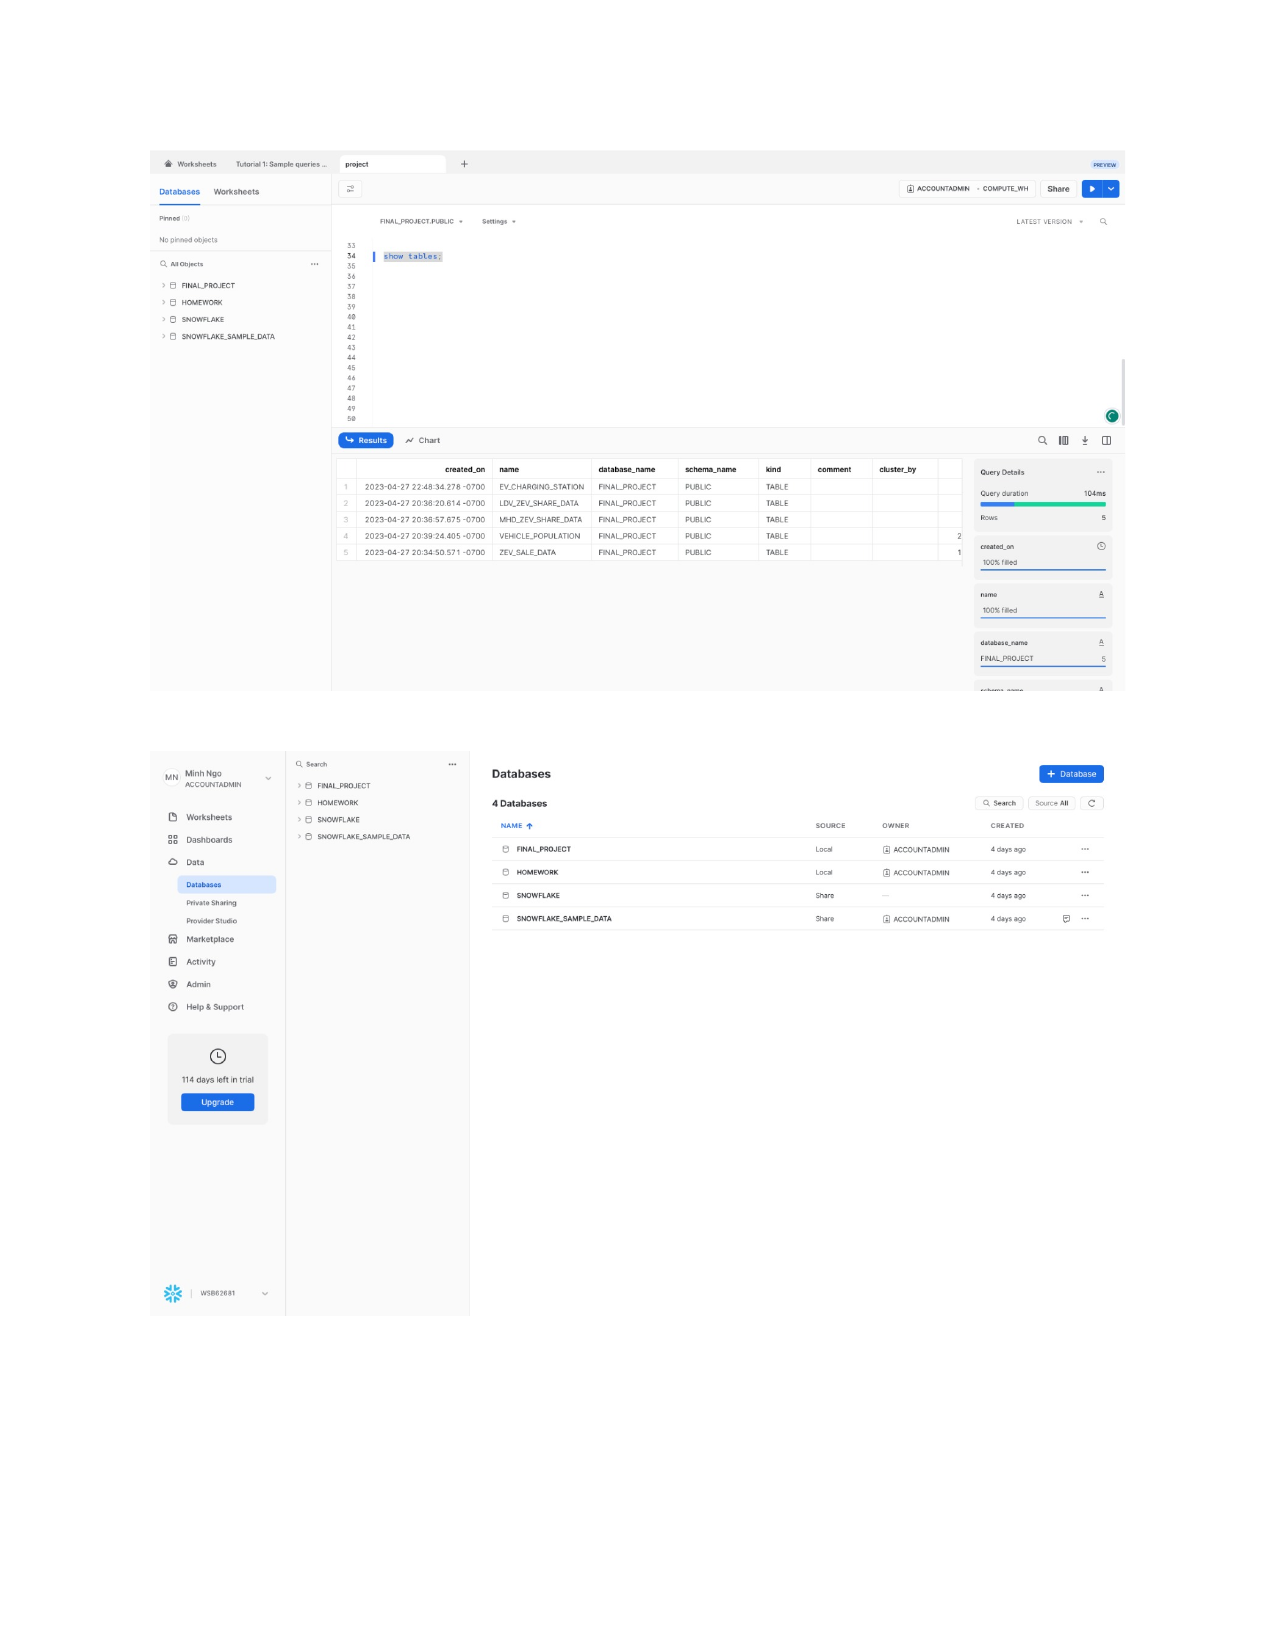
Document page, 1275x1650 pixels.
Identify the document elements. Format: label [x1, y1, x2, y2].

picture [150, 150, 1125, 691]
picture [150, 751, 1125, 1316]
